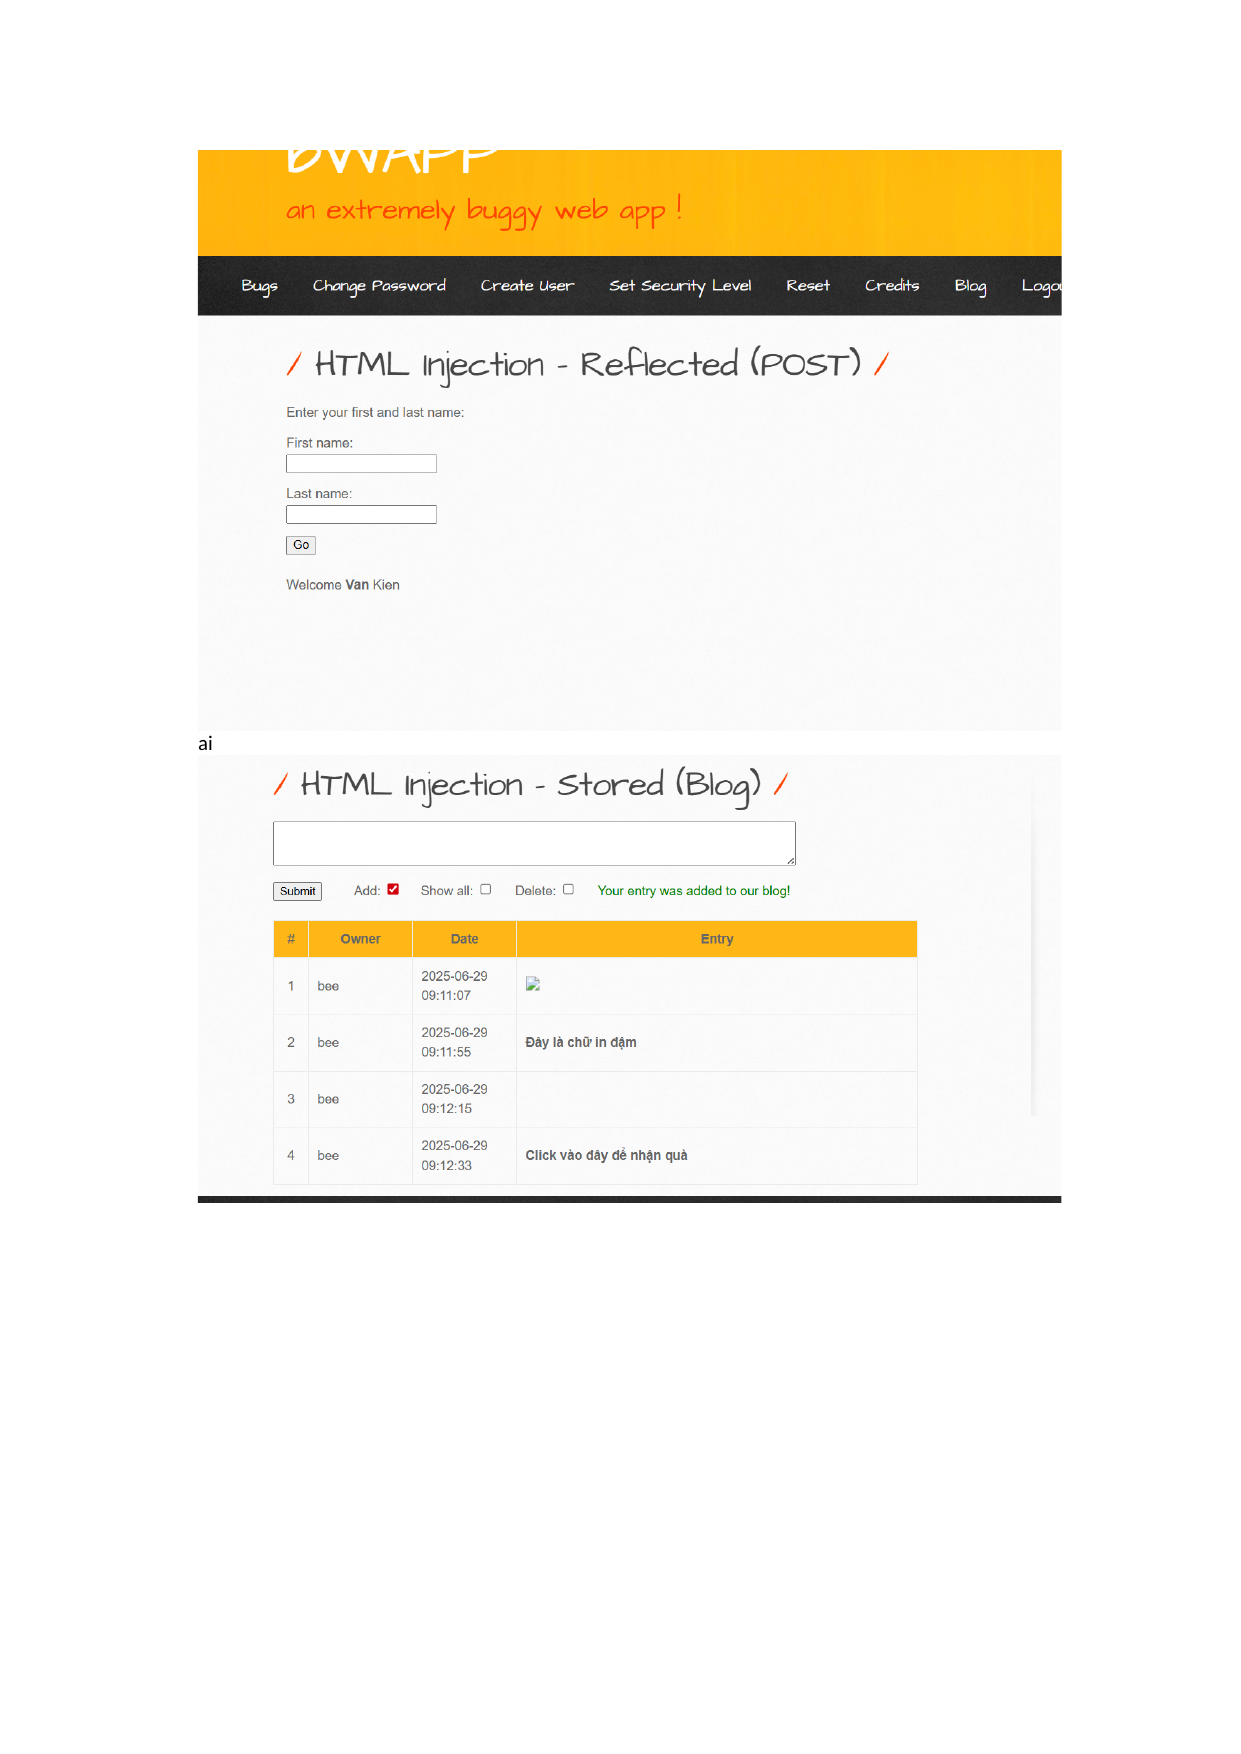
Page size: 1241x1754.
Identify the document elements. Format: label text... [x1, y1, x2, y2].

picture [197, 150, 1062, 731]
picture [197, 755, 1062, 1203]
